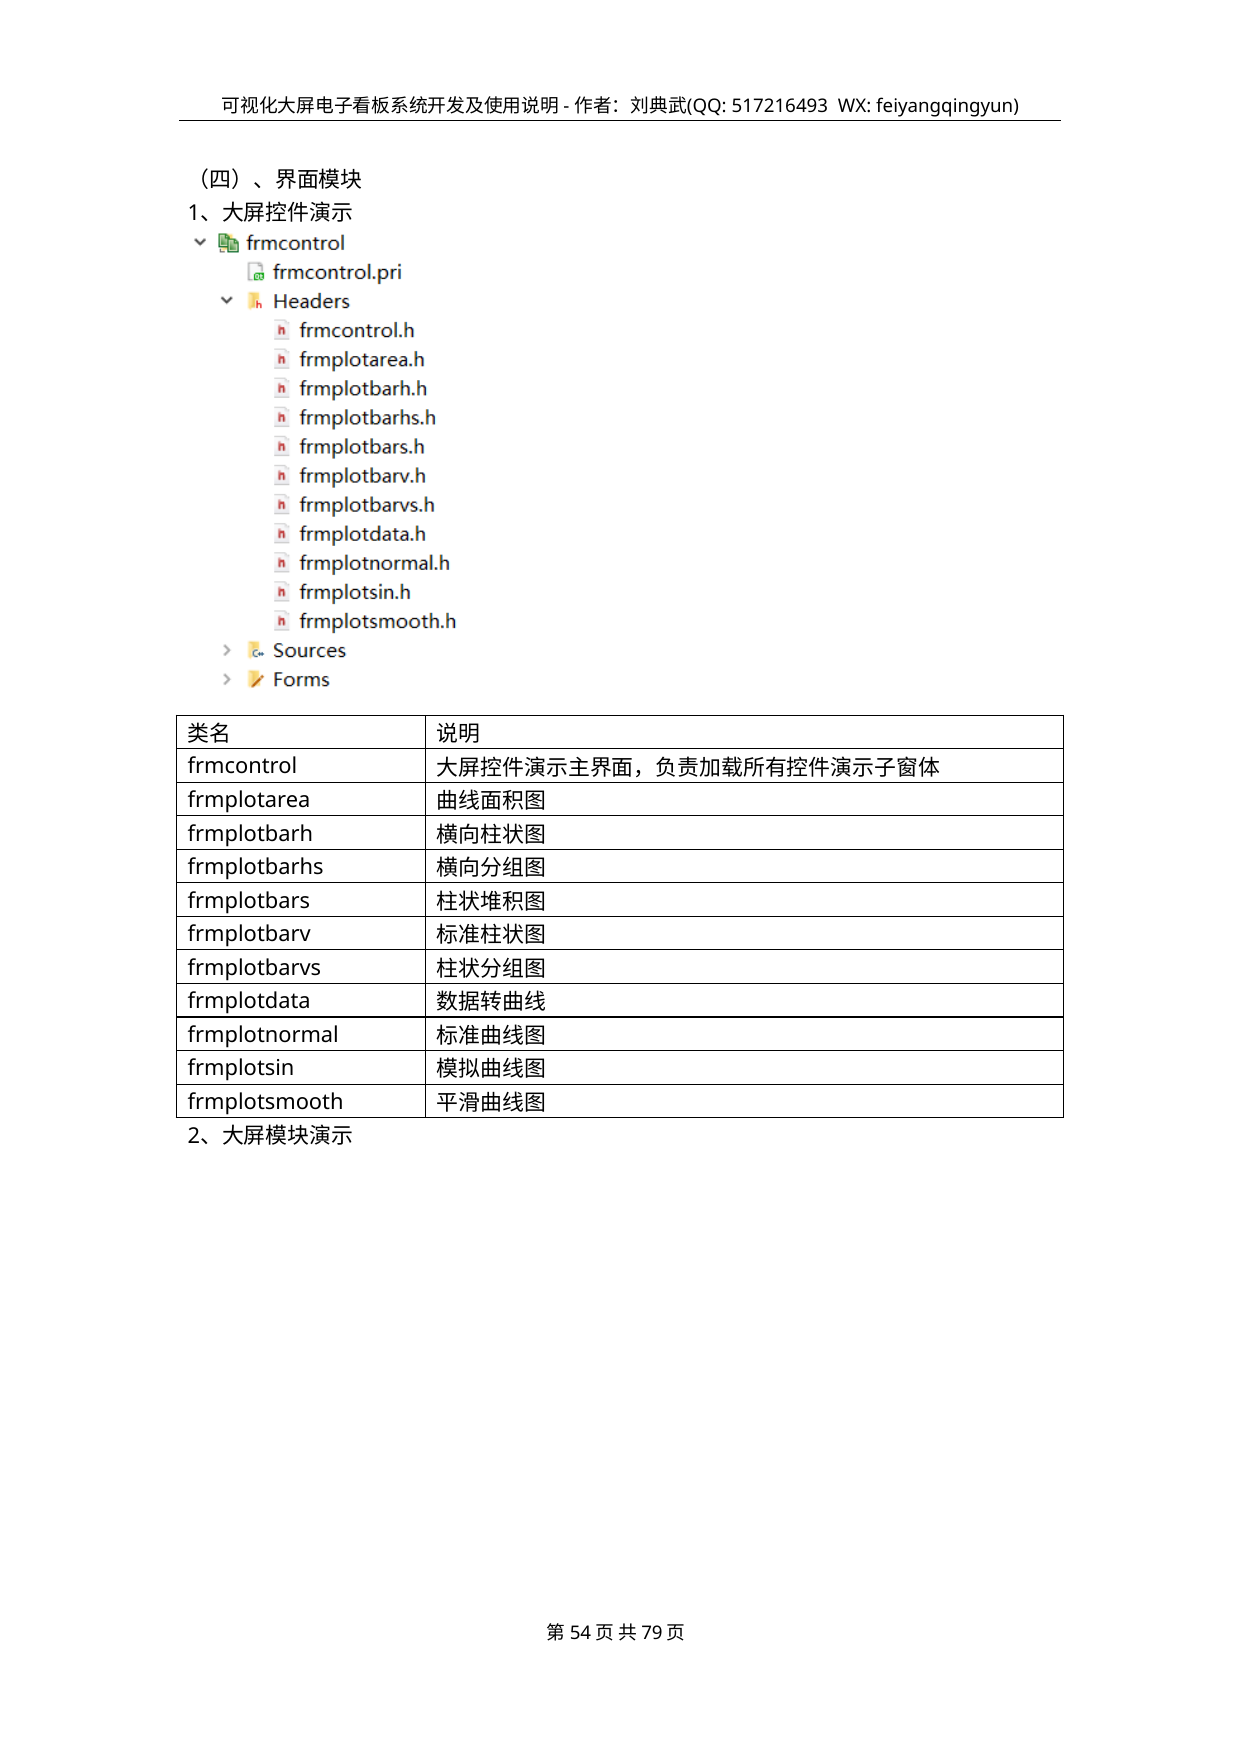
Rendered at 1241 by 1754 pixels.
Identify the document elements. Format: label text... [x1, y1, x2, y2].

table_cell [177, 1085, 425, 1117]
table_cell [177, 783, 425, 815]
text 2、大屏模块演示 [187, 1118, 1053, 1151]
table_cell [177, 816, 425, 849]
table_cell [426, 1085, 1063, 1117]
picture [187, 227, 502, 699]
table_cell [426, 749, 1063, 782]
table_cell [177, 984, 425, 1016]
text 1、大屏控件演示 [187, 194, 1053, 227]
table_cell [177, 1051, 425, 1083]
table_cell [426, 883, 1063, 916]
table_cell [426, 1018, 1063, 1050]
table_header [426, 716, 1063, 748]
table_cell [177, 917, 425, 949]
text （四）、界面模块 [187, 162, 1053, 194]
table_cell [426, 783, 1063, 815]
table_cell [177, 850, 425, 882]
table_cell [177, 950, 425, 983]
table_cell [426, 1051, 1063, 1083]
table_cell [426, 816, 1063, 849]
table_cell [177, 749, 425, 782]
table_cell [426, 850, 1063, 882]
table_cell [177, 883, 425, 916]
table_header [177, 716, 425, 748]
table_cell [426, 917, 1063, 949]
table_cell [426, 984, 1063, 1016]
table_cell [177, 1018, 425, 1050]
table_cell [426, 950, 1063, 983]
